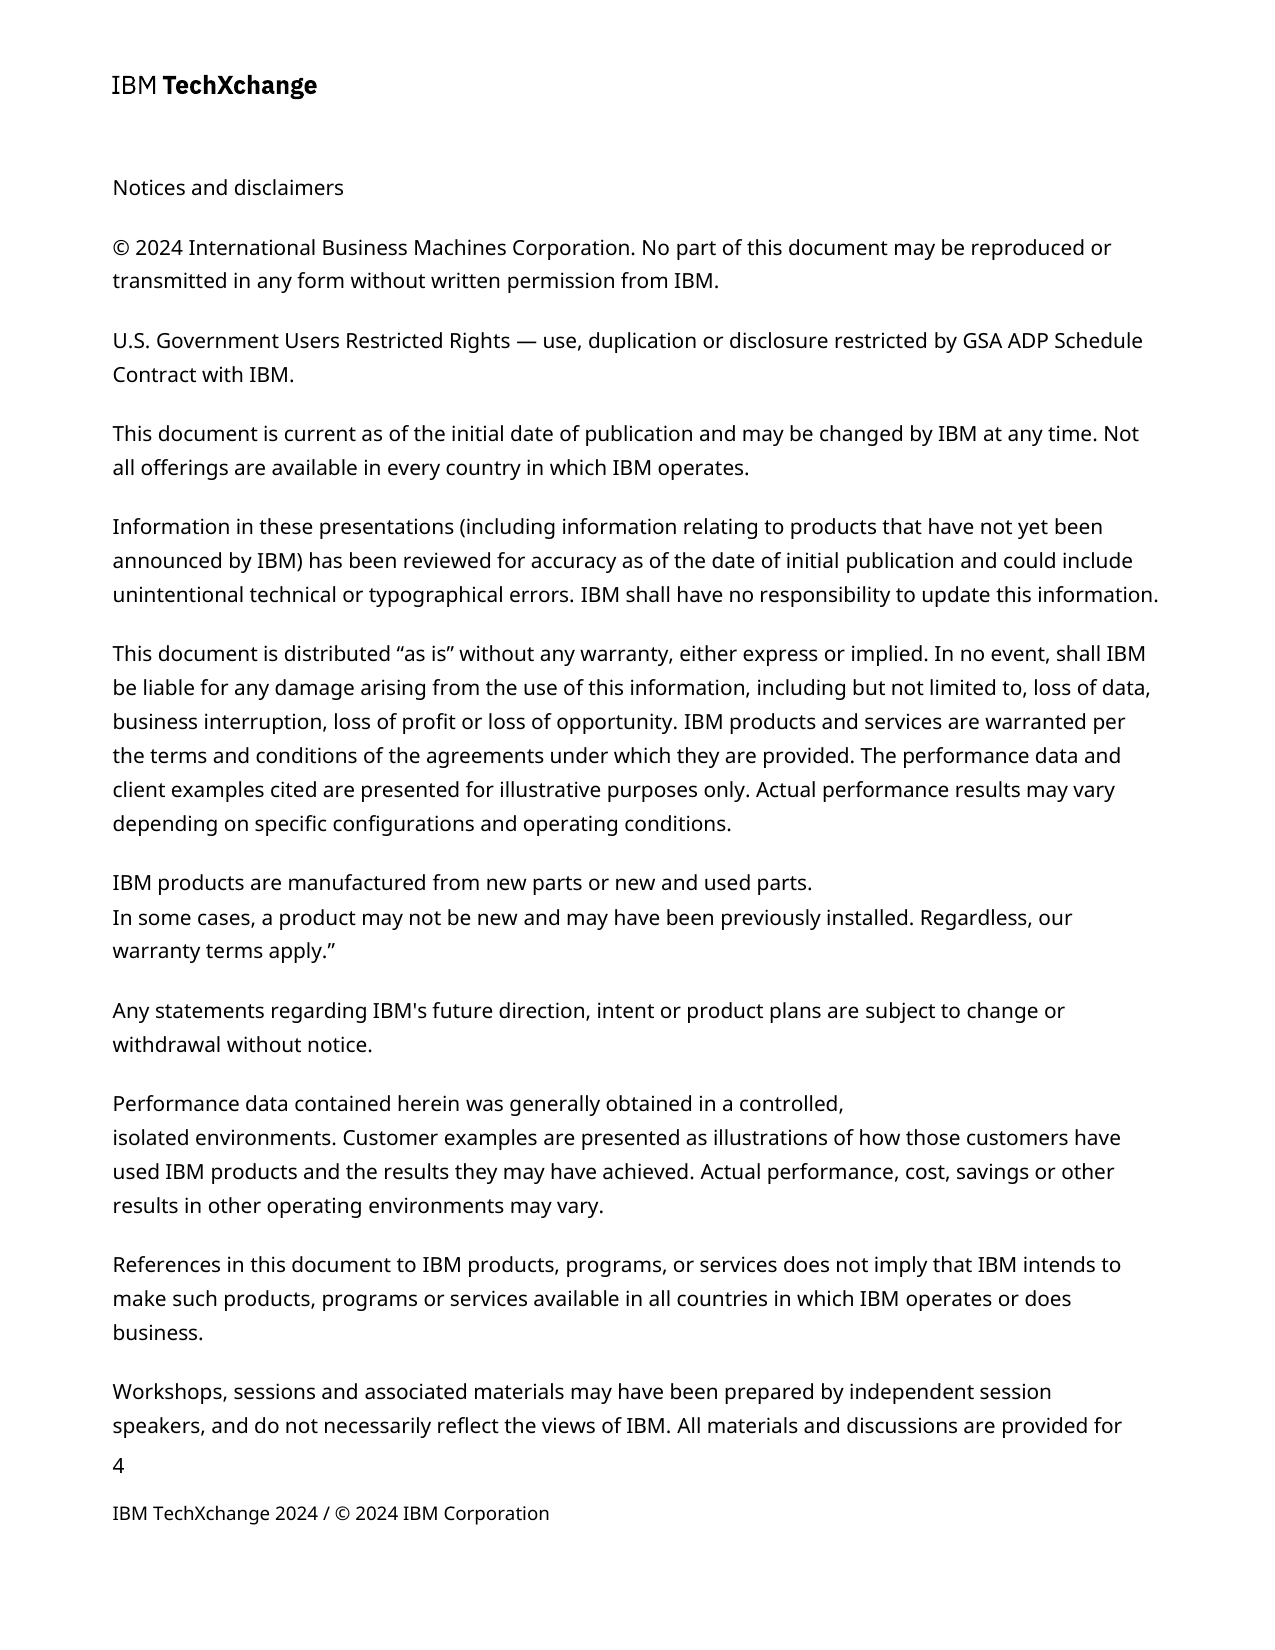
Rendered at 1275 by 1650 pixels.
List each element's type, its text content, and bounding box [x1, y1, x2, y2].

text References in this document to IBM products, programs, or services does not imply that IBM intends to make such products, programs or services available in all countries in which IBM operates or does business. [112, 1250, 1162, 1347]
text Performance data contained herein was generally obtained in a controlled, isolated environments. Customer examples are presented as illustrations of how those customers have used IBM products and the results they may have achieved. Actual performance, cost, savings or other results in other operating environments may vary. [112, 1089, 1162, 1219]
subtitle U.S. Government Users Restricted Rights — use, duplication or disclosure restricted by GSA ADP Schedule Contract with IBM. [112, 326, 1162, 388]
text This document is current as of the initial date of publication and may be changed by IBM at any time. Not all offerings are available in every country in which IBM operates. [112, 419, 1162, 481]
text IBM products are manufactured from new parts or new and used parts. In some cases, a product may not be new and may have been previously installed. Regardless, our warranty terms apply.” [112, 868, 1162, 965]
subtitle Any statements regarding IBM's future direction, intent or product plans are subject to change or withdrawal without notice. [112, 996, 1162, 1058]
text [112, 1377, 1162, 1440]
text © 2024 International Business Machines Corporation. No part of this document may be reproduced or transmitted in any form without written permission from IBM. [112, 233, 1162, 295]
text This document is distributed “as is” without any warranty, either express or implied. In no event, shall IBM be liable for any damage arising from the use of this information, including but not limited to, loss of data, business interruption, loss of profit or loss of opportunity. IBM products and services are warranted per the terms and conditions of the agreements under which they are provided. The performance data and client examples cited are presented for illustrative purposes only. Actual performance results may vary depending on specific configurations and operating conditions. [112, 639, 1162, 838]
text Information in these presentations (including information relating to products that have not yet been announced by IBM) has been reviewed for accuracy as of the date of initial publication and could include unintentional technical or typographical errors. IBM shall have no responsibility to update this information. [112, 512, 1162, 608]
subtitle Notices and disclaimers [112, 173, 1162, 202]
